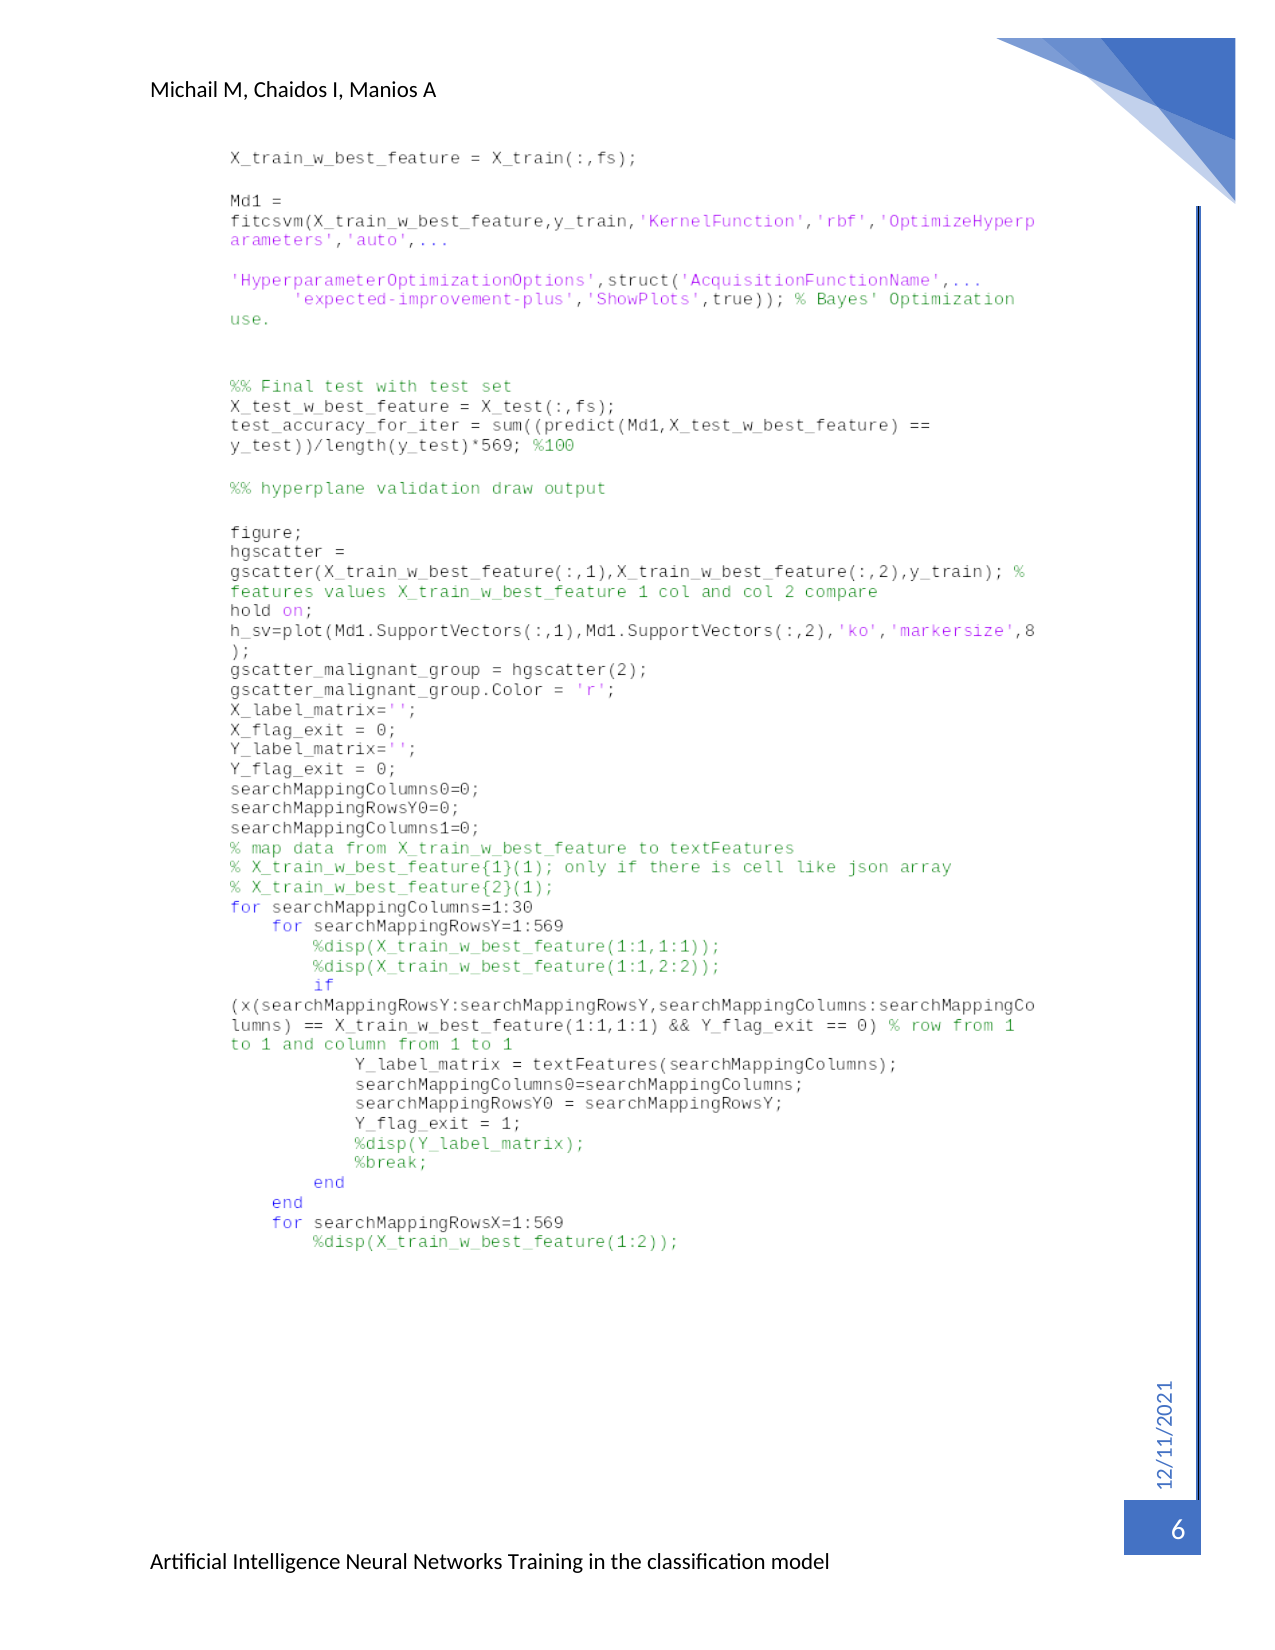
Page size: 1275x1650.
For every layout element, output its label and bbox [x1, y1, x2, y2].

picture [996, 38, 1236, 204]
